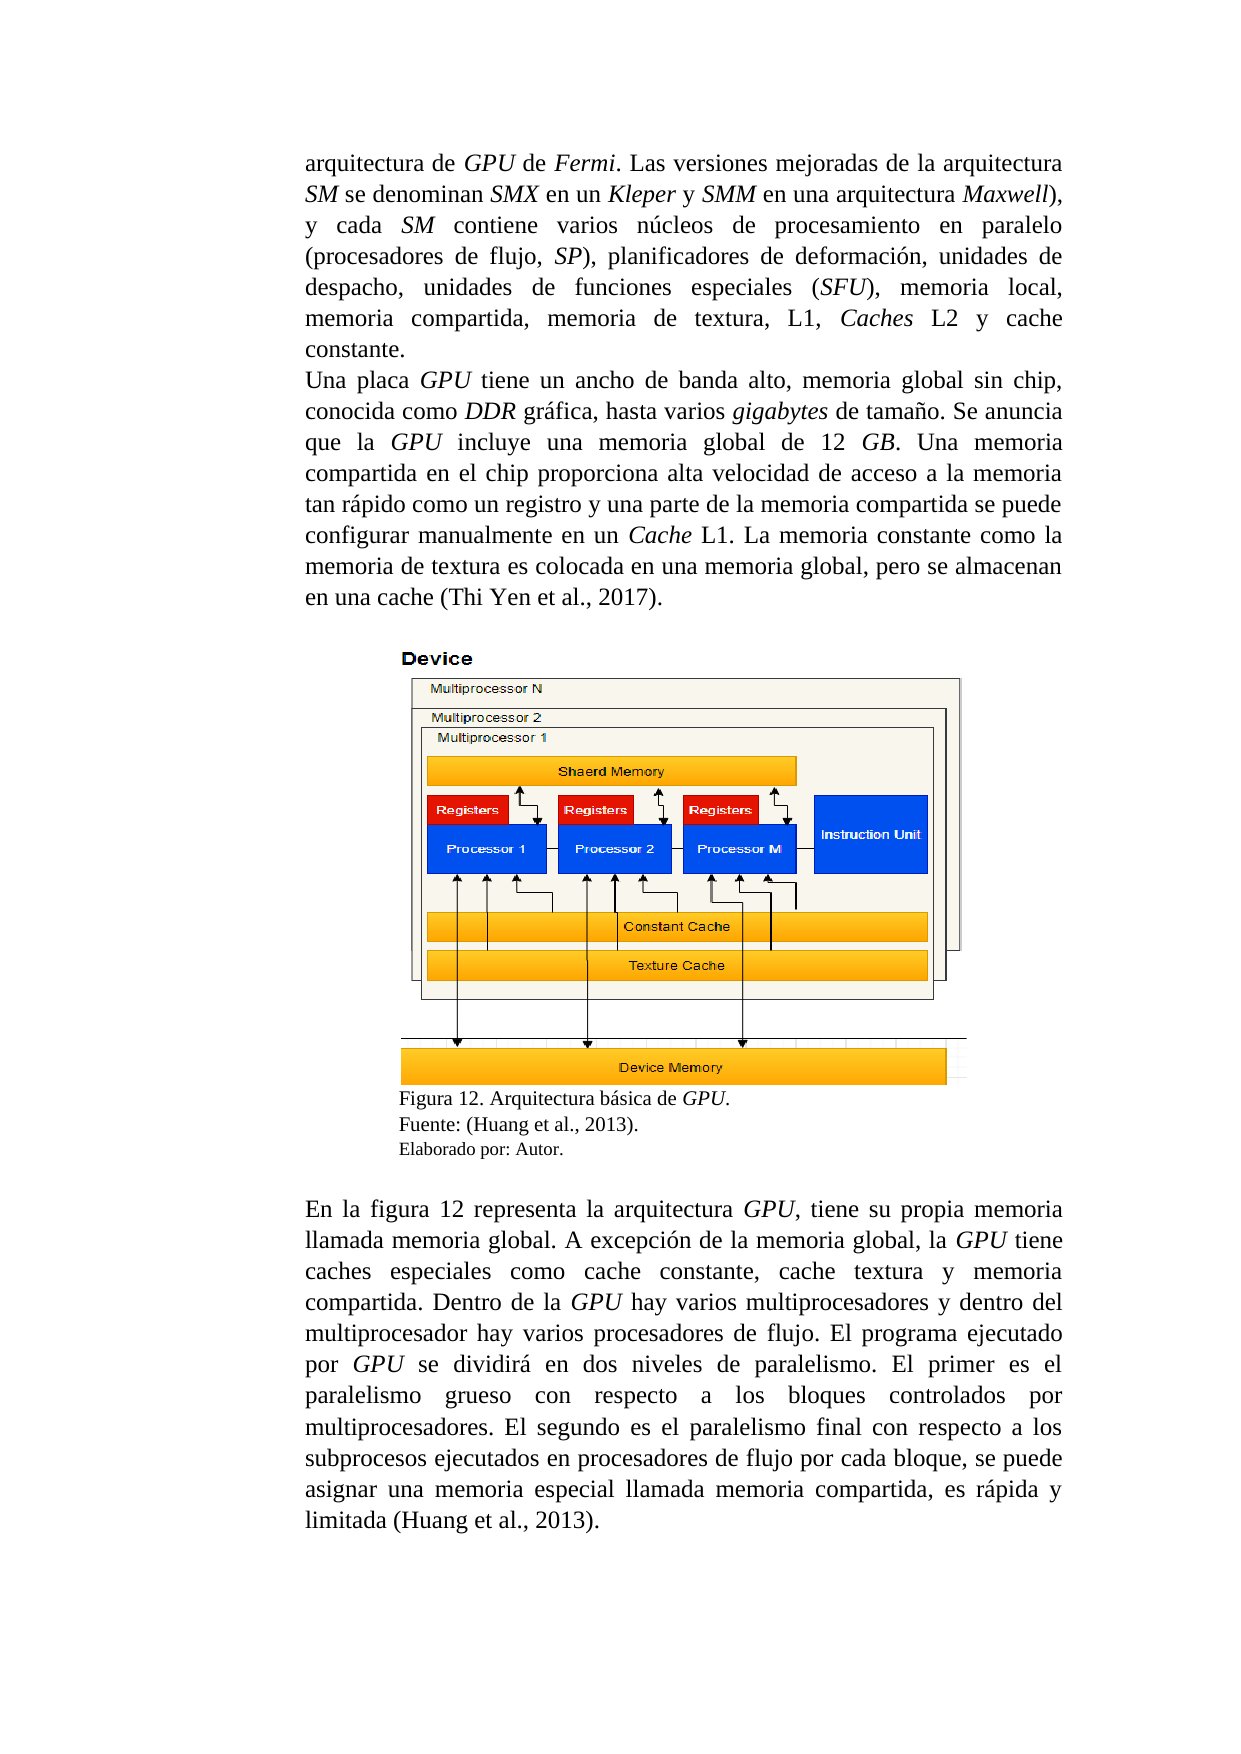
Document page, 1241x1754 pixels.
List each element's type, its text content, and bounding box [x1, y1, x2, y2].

list Una placa GPU tiene un ancho de banda alto, memoria global sin chip, conocida como DDR gráfica, hasta varios gigabytes de tamaño. Se anuncia que la GPU incluye una memoria global de 12 GB. Una memoria compartida en el chip proporciona alta velocidad de acceso a la memoria tan rápido como un registro y una parte de la memoria compartida se puede configurar manualmente en un Cache L1. La memoria constante como la memoria de textura es colocada en una memoria global, pero se almacenan en una cache (Thi Yen et al., 2017). [305, 365, 1063, 611]
list Fuente: (Huang et al., 2013). [358, 1112, 1063, 1136]
list En la figura 12 representa la arquitectura GPU, tiene su propia memoria llamada memoria global. A excepción de la memoria global, la GPU tiene caches especiales como cache constante, cache textura y memoria compartida. Dentro de la GPU hay varios multiprocesadores y dentro del multiprocesador hay varios procesadores de flujo. El programa ejecutado por GPU se dividirá en dos niveles de paralelismo. El primer es el paralelismo grueso con respecto a los bloques controlados por multiprocesadores. El segundo es el paralelismo final con respecto a los subprocesos ejecutados en procesadores de flujo por cada bloque, se puede asignar una memoria especial llamada memoria compartida, es rápida y limitada (Huang et al., 2013). [305, 1194, 1063, 1533]
list Figura 12. Arquitectura básica de GPU. [378, 1086, 1063, 1110]
list Elaborado por: Autor. [338, 1138, 1063, 1160]
picture [401, 644, 967, 1085]
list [305, 148, 1063, 363]
